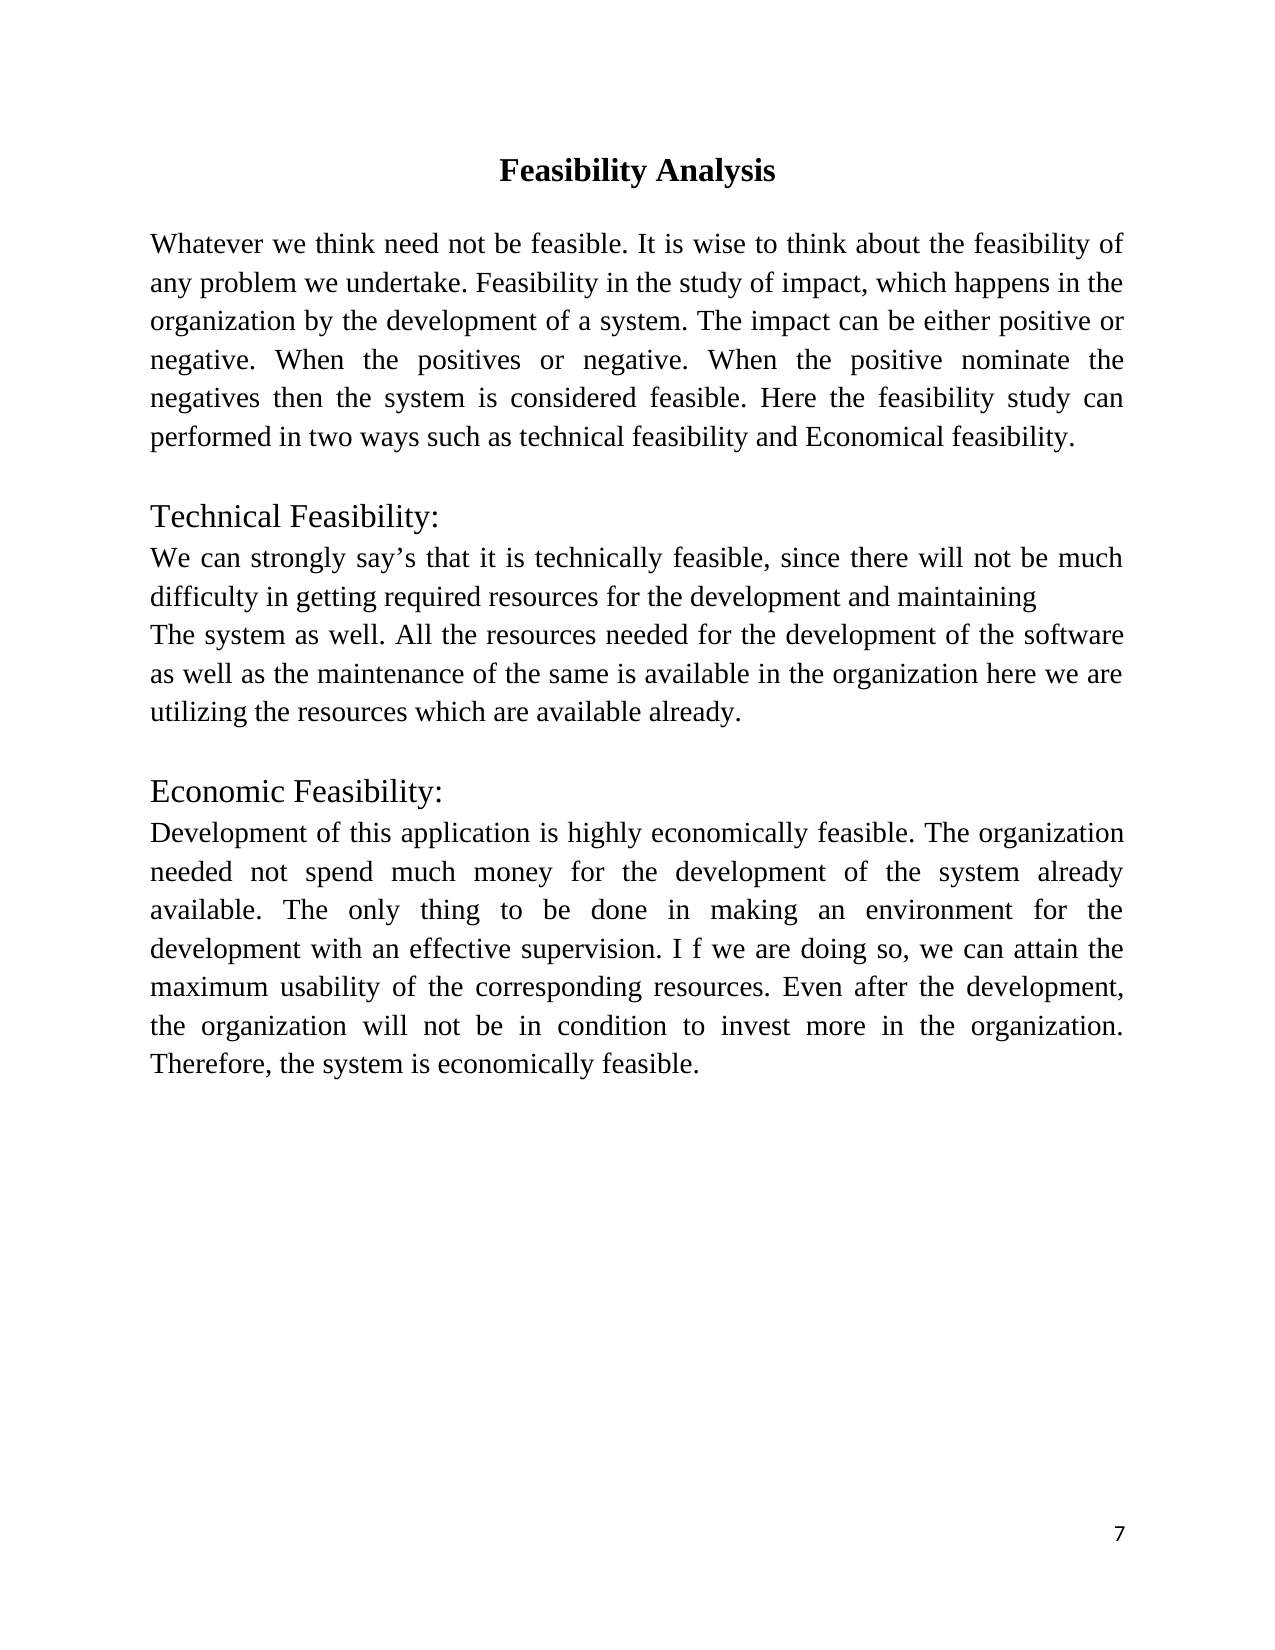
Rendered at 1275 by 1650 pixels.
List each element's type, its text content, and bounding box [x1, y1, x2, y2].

text Whatever we think need not be feasible. It is wise to think about the feasibility of any problem we undertake. Feasibility in the study of impact, which happens in the organization by the development of a system. The impact can be either positive or negative. When the positives or negative. When the positive nominate the negatives then the system is considered feasible. Here the feasibility study can performed in two ways such as technical feasibility and Economical feasibility. [150, 226, 1125, 452]
text Development of this application is highly economically feasible. The organization needed not spend much money for the development of the system already available. The only thing to be done in making an environment for the development with an effective supervision. I f we are doing so, we can attain the maximum usability of the corresponding resources. Even after the development, the organization will not be in condition to invest more in the organization. Therefore, the system is economically feasible. [150, 815, 1125, 1080]
text We can strongly say’s that it is technically feasible, since there will not be much difficulty in getting required resources for the development and maintaining [150, 540, 1125, 612]
text Technical Feasibility: [150, 496, 1125, 534]
text The system as well. All the resources needed for the development of the software as well as the maintenance of the same is available in the organization here we are utilizing the resources which are available already. [150, 617, 1125, 728]
text Economic Feasibility: [150, 771, 1125, 810]
subtitle Feasibility Analysis [150, 150, 1125, 188]
